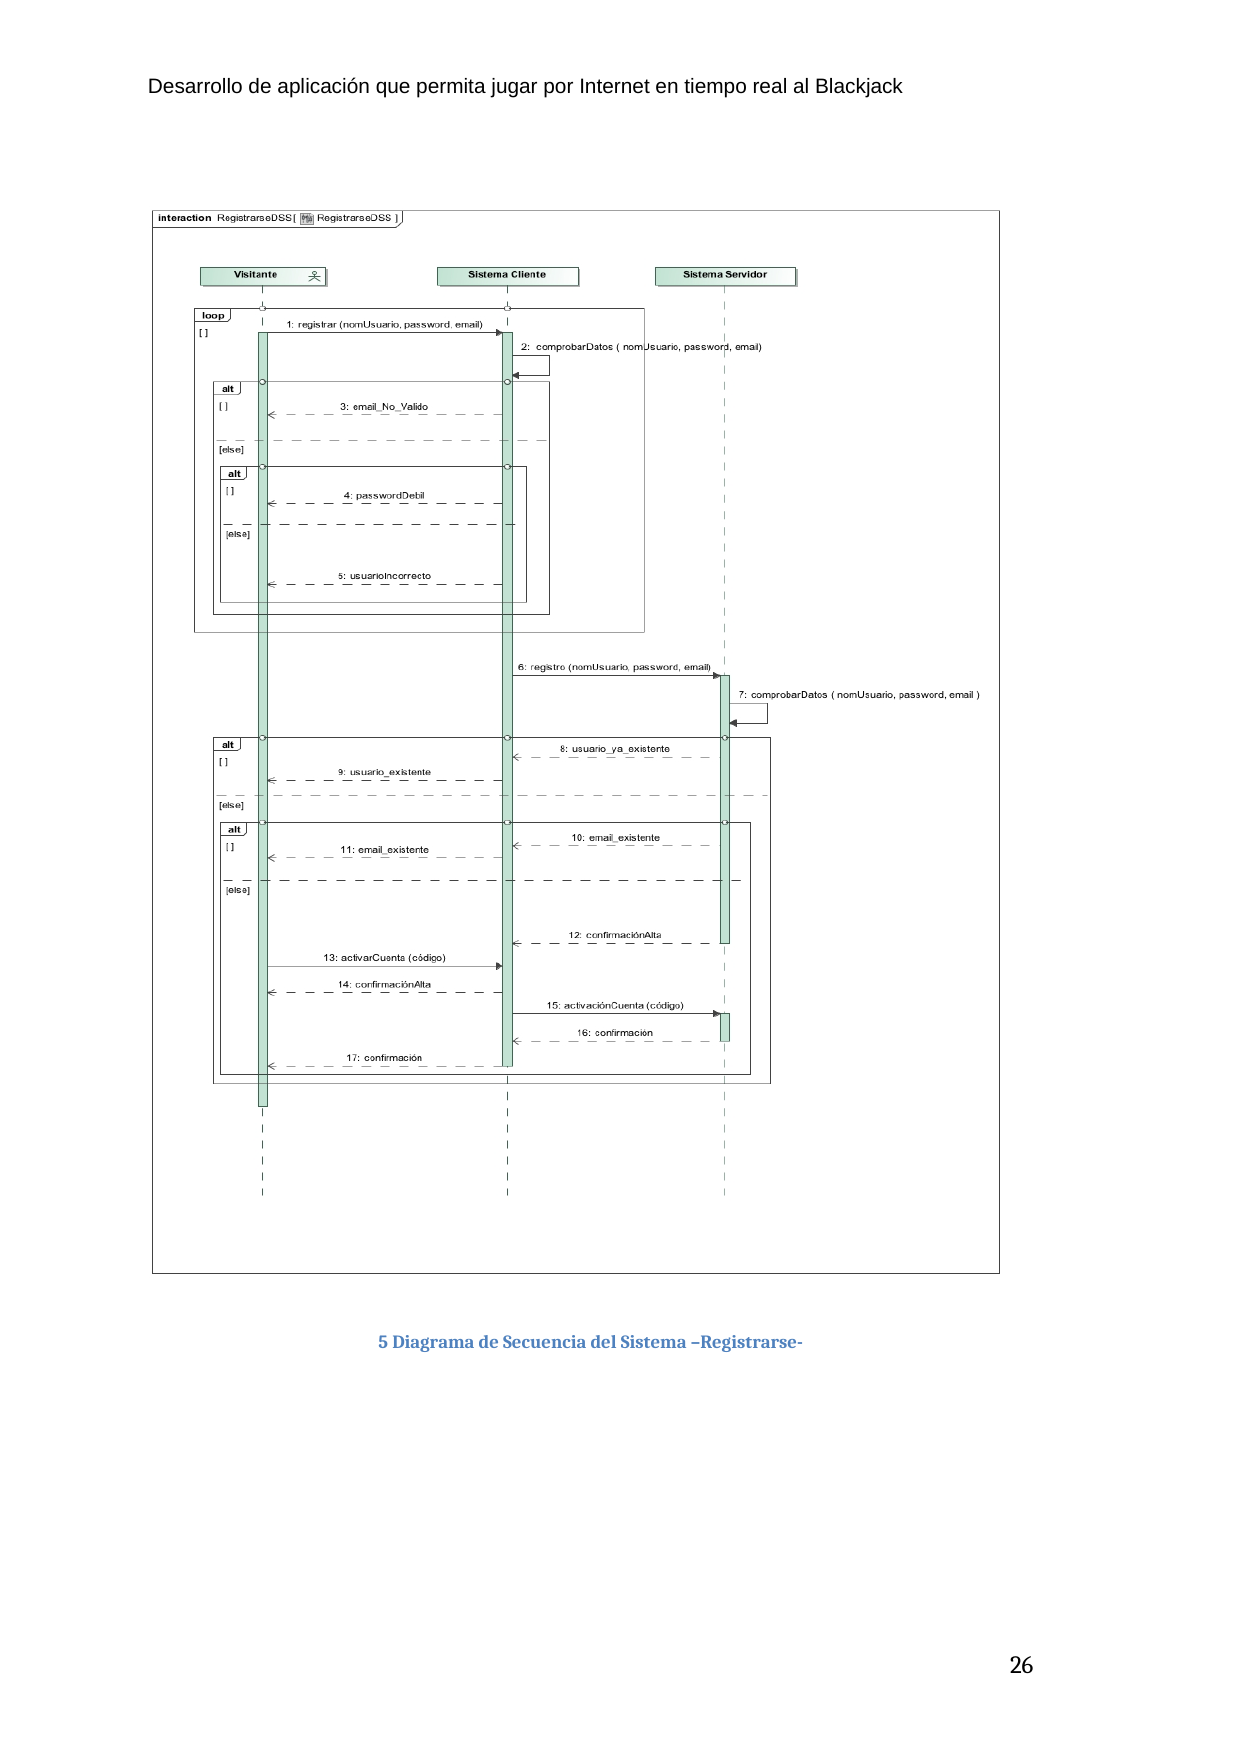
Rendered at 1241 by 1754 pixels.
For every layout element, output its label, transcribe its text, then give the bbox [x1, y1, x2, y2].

text 5 Diagrama de Secuencia del Sistema –Registrarse- [148, 1332, 1033, 1353]
picture [147, 206, 1013, 1305]
